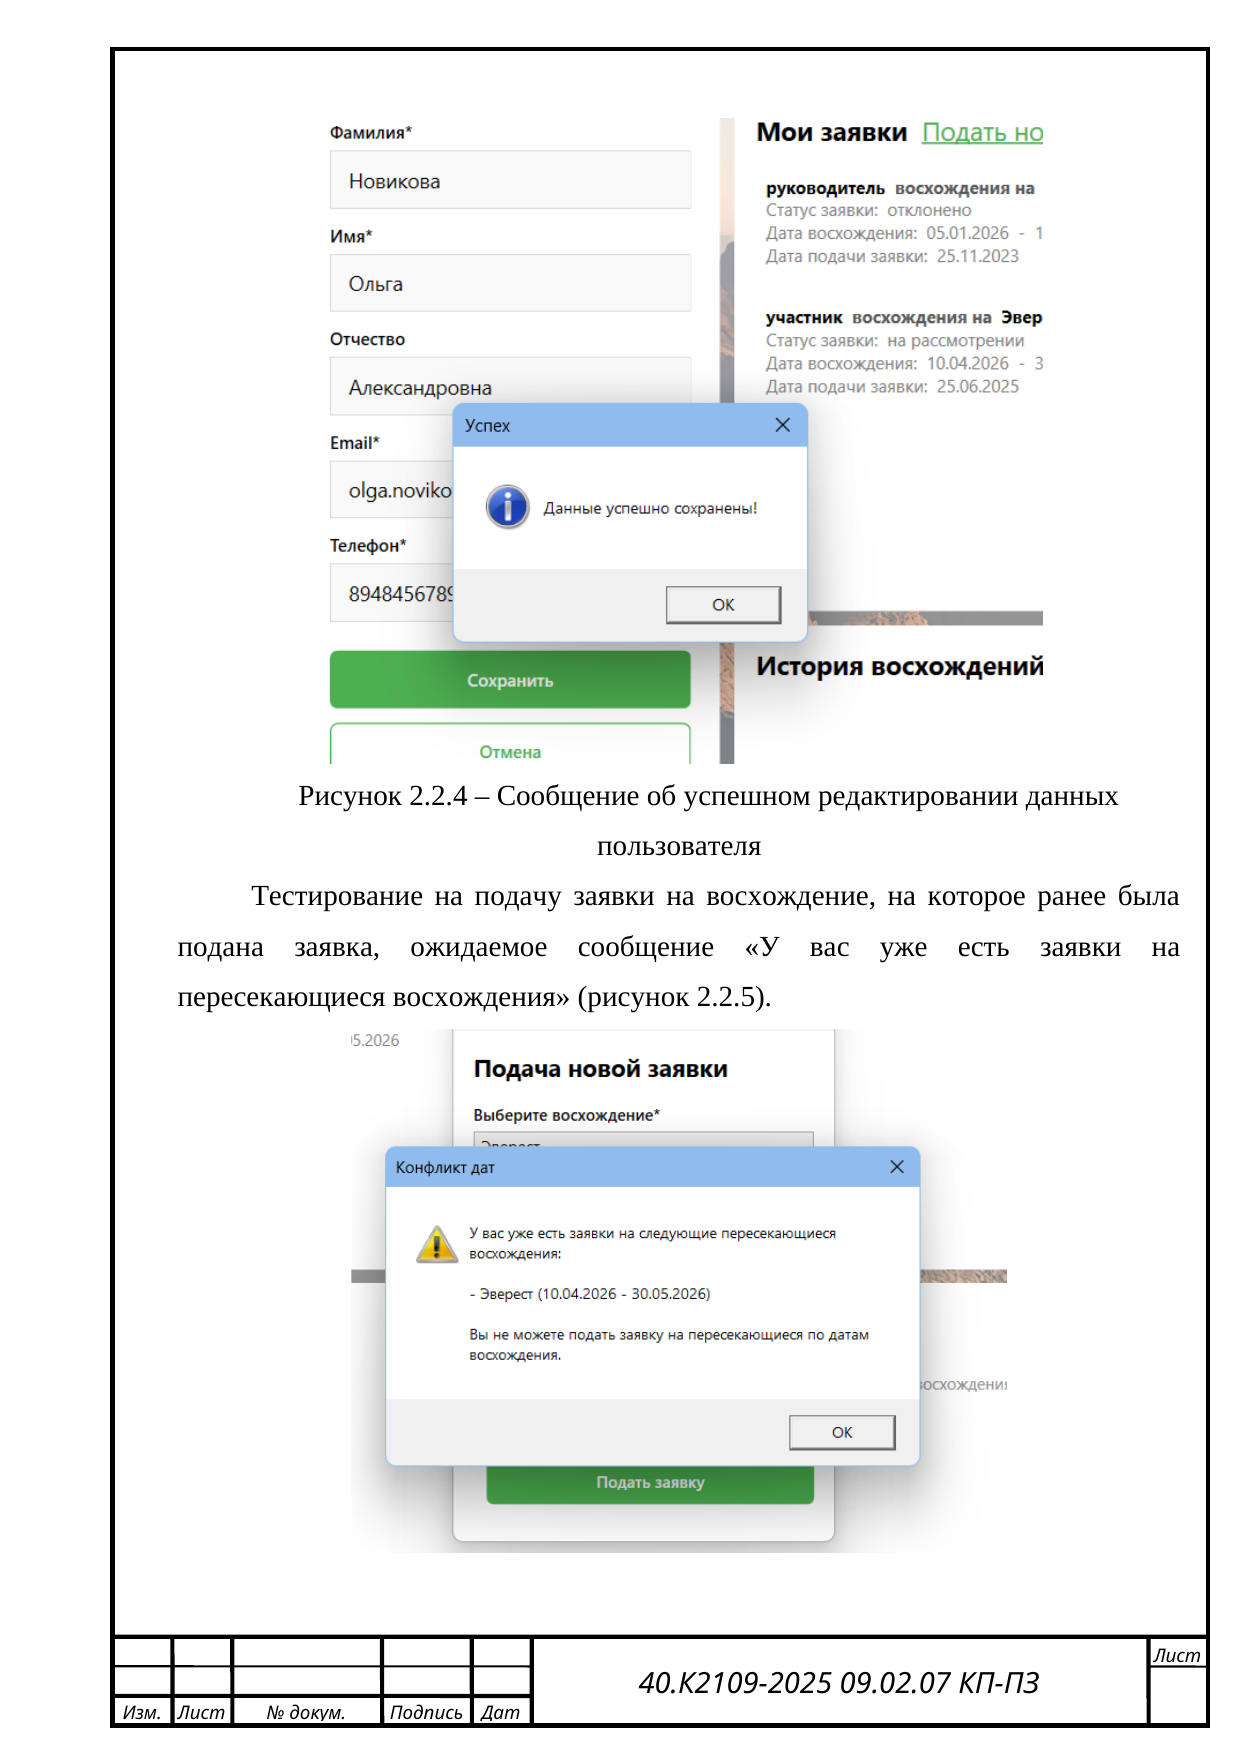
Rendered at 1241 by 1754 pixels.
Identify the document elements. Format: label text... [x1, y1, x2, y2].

picture [315, 118, 1043, 764]
picture [351, 1029, 1007, 1553]
text Тестирование на подачу заявки на восхождение, на которое ранее была подана заявка, ожидаемое сообщение «У вас уже есть заявки на пересекающиеся восхождения» (рисунок 2.2.5). [177, 878, 1181, 1013]
text Рисунок 2.2.4 – Сообщение об успешном редактировании данных пользователя [177, 778, 1181, 862]
